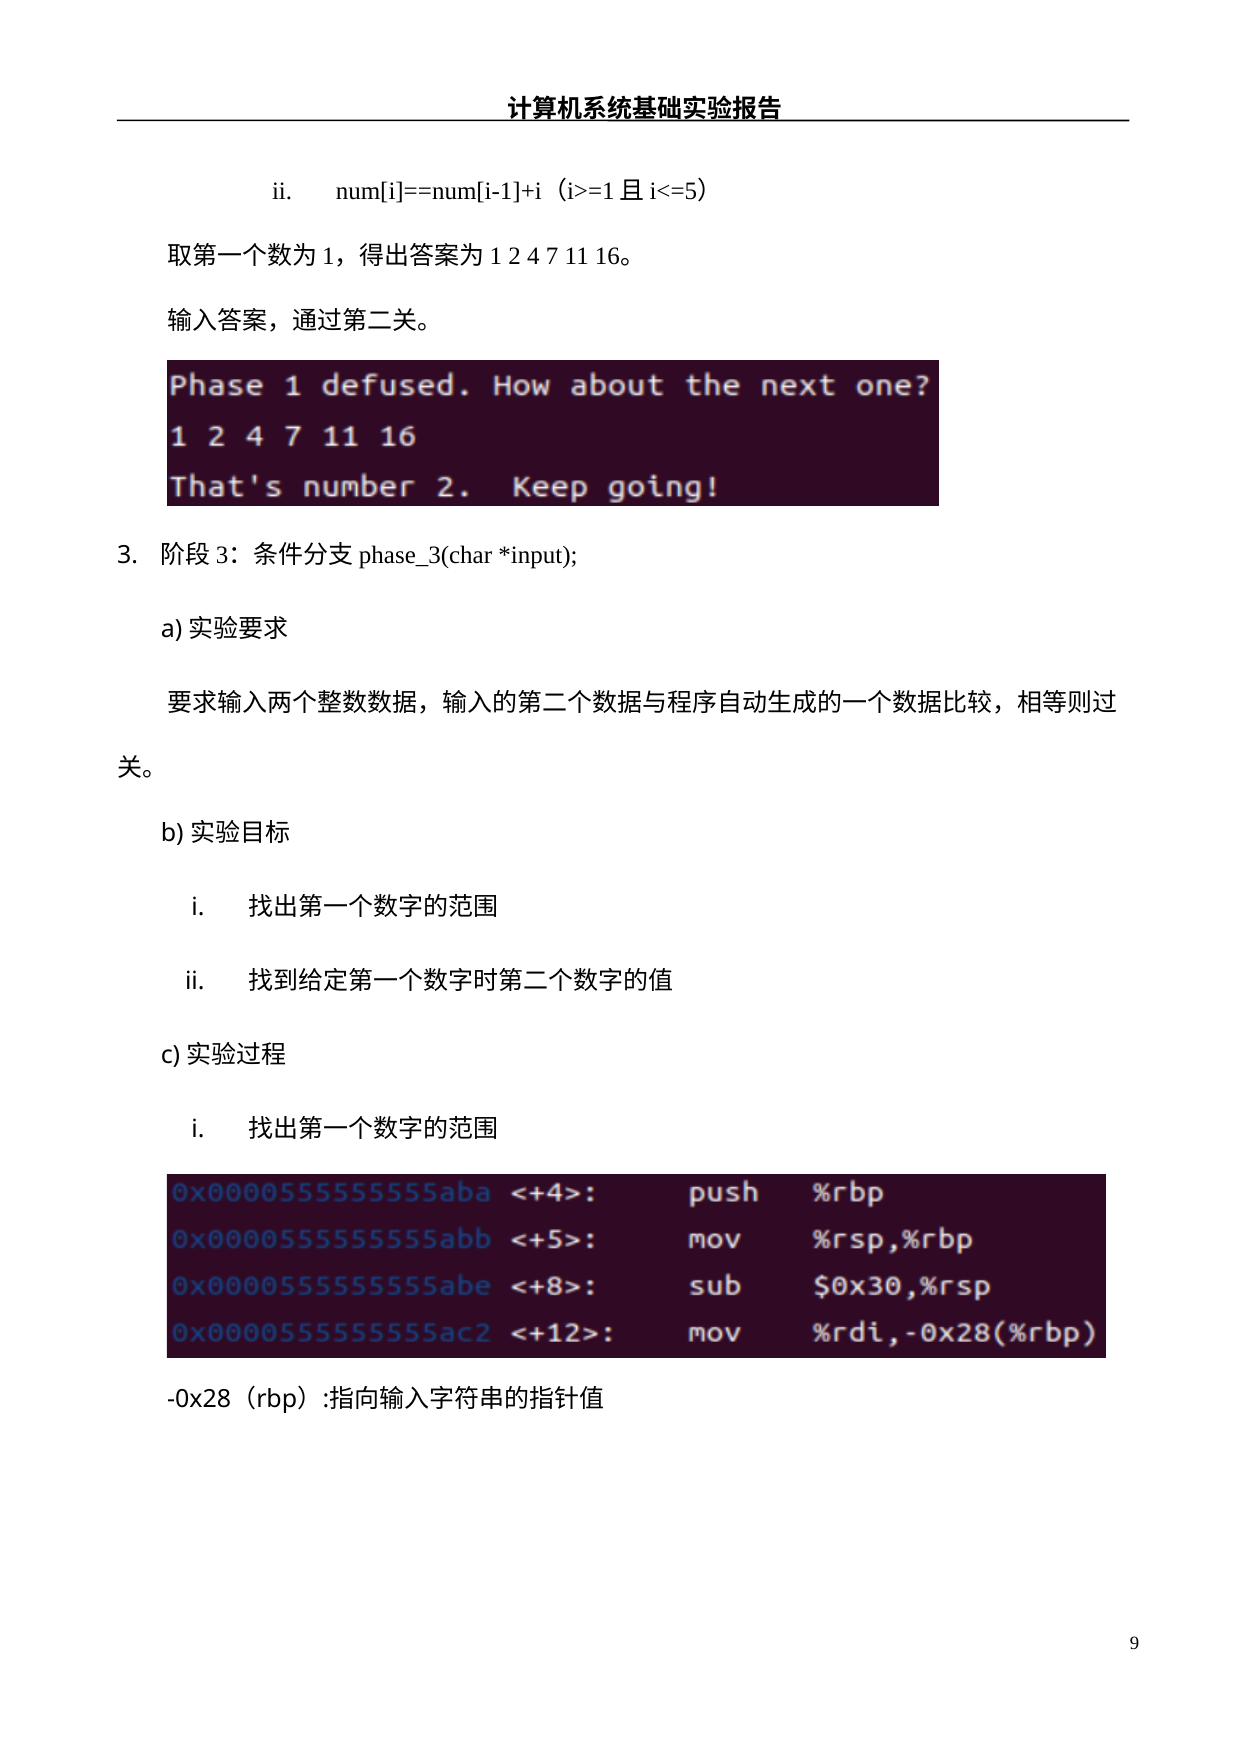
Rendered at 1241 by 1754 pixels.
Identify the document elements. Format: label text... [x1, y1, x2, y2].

picture [167, 360, 939, 506]
list 实验过程 [161, 1021, 1123, 1086]
list 阶段3：条件分支 phase_3(char *input); [117, 520, 1123, 585]
text 输入答案，通过第二关。 [117, 286, 1123, 351]
list 找到给定第一个数字时第二个数字的值 [204, 946, 1123, 1011]
list 找出第一个数字的范围 [204, 1094, 1123, 1159]
list 找出第一个数字的范围 [204, 872, 1123, 937]
picture [166, 1174, 1106, 1358]
list 实验目标 [161, 798, 1123, 863]
list num[i]==num[i-1]+i（i>=1且i<=5） [292, 156, 1123, 221]
text 要求输入两个整数数据，输入的第二个数据与程序自动生成的一个数据比较，相等则过关。 [117, 668, 1123, 798]
list 实验要求 [161, 594, 1123, 659]
text -0x28（rbp）:指向输入字符串的指针值 [117, 1364, 1123, 1429]
text 取第一个数为1，得出答案为1 2 4 7 11 16。 [117, 221, 1123, 286]
